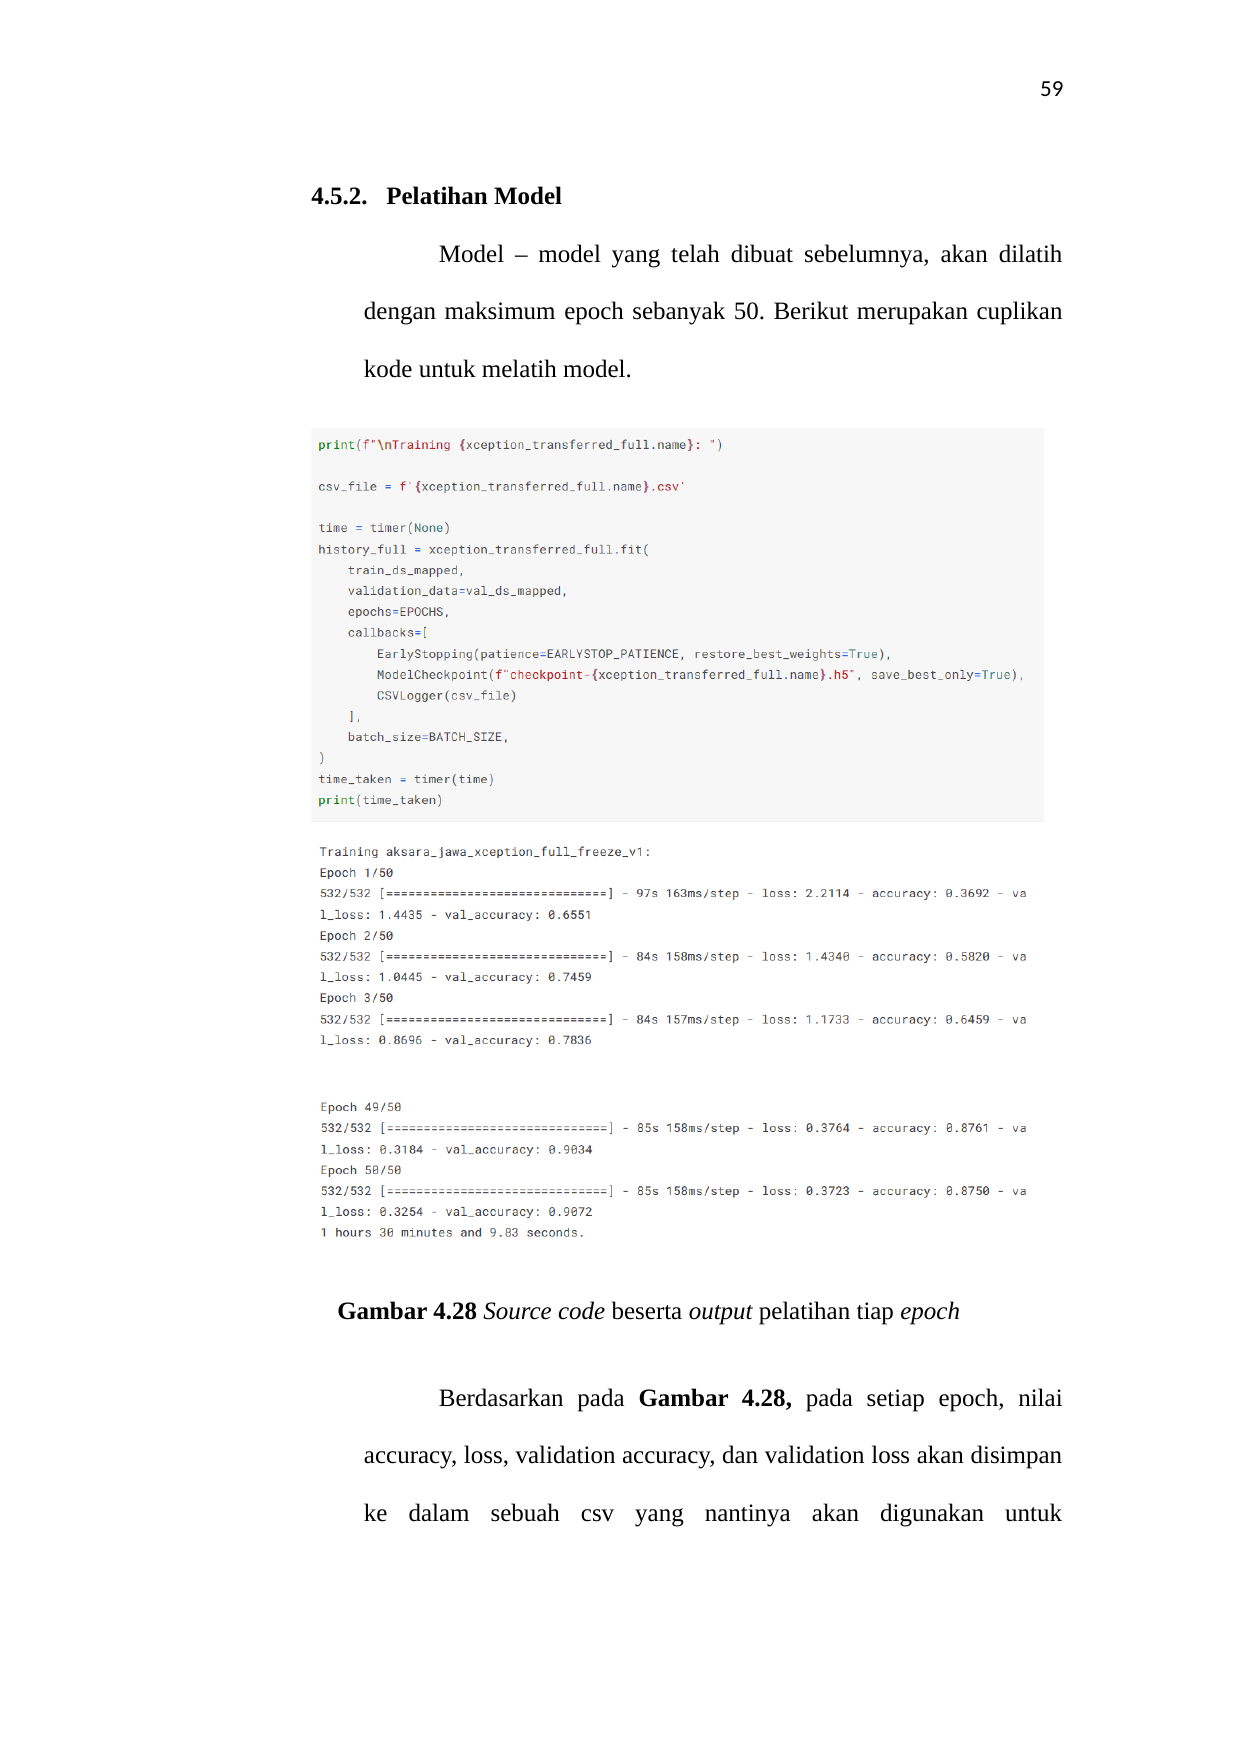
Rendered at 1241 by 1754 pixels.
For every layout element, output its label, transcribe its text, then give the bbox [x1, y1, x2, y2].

picture [311, 1095, 1045, 1252]
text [364, 1383, 1063, 1526]
text Model – model yang telah dibuat sebelumnya, akan dilatih dengan maksimum epoch sebanyak 50. Berikut merupakan cuplikan kode untuk melatih model. [364, 239, 1063, 383]
subtitle Pelatihan Model [311, 181, 1063, 210]
picture [311, 428, 1045, 1051]
